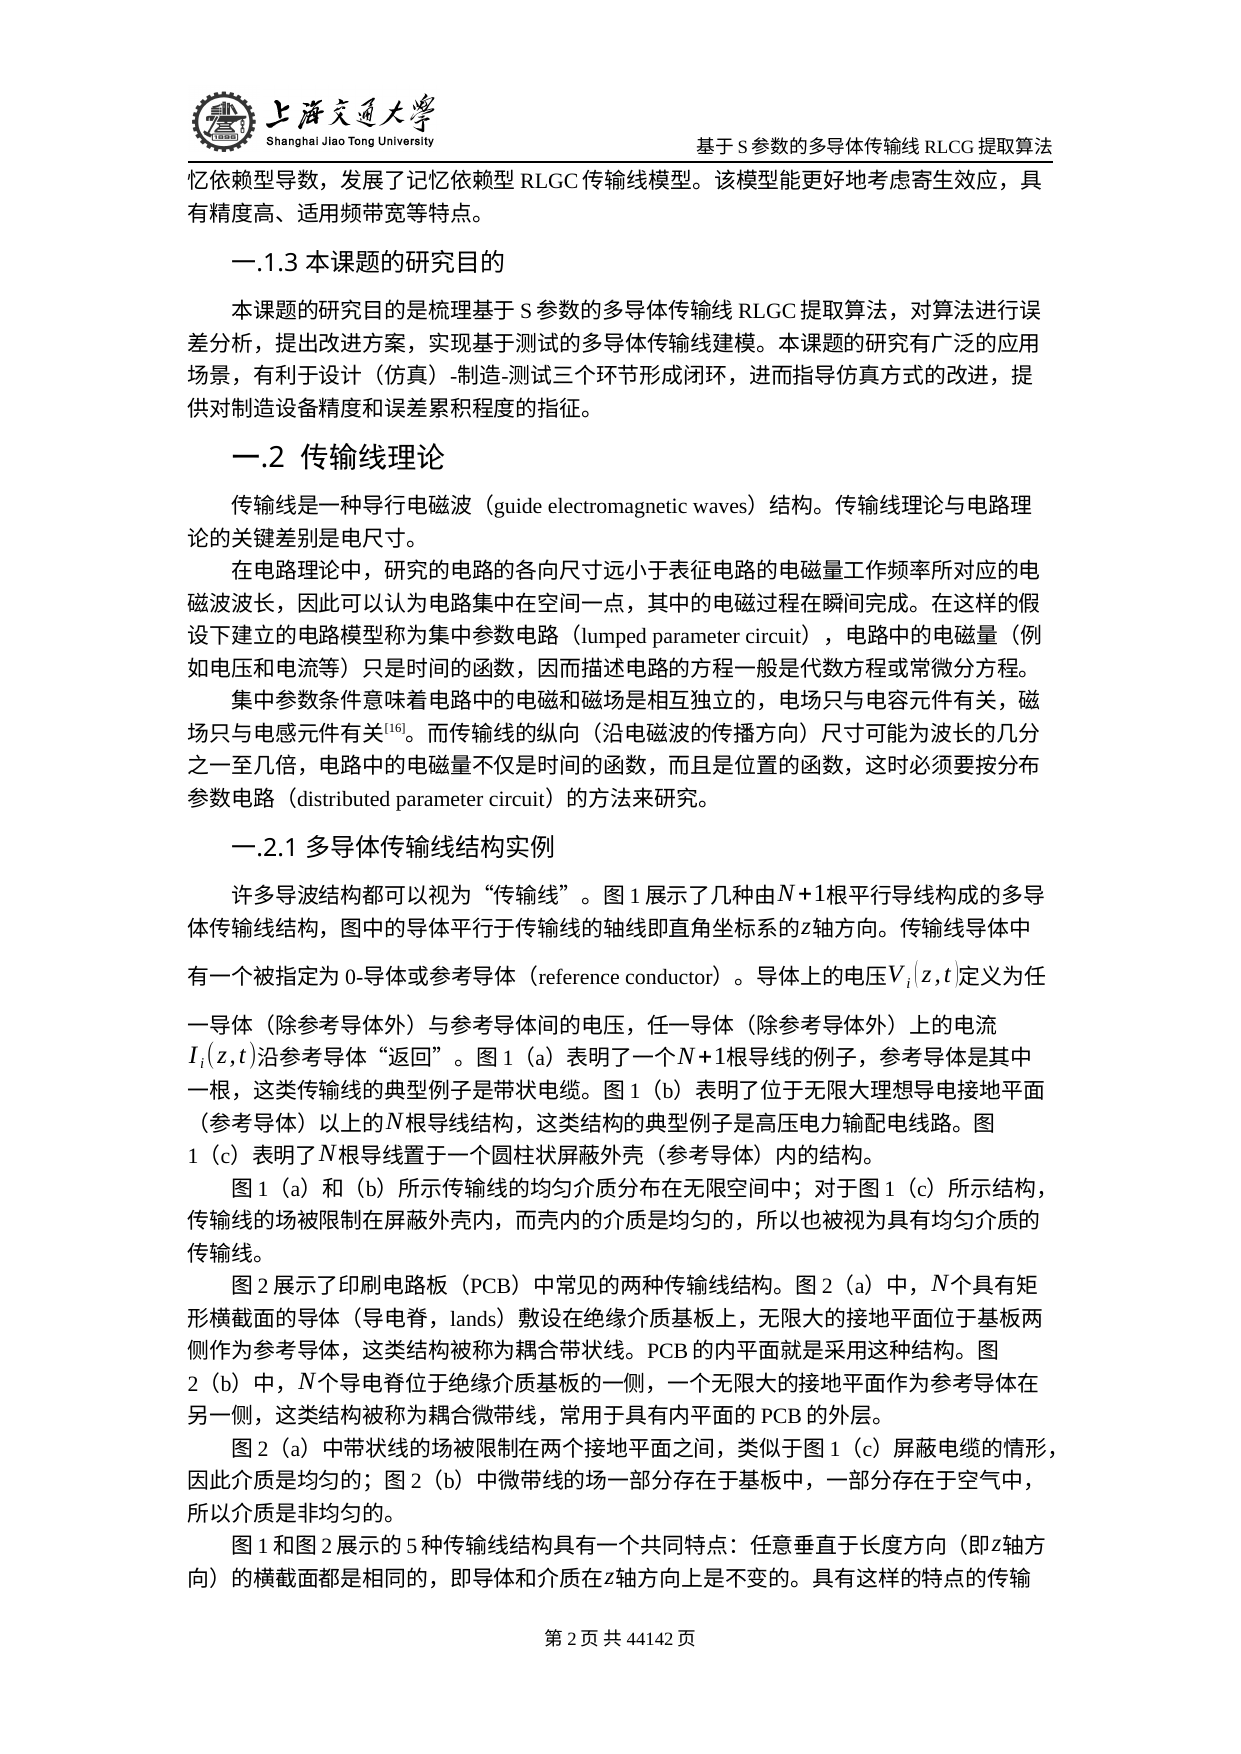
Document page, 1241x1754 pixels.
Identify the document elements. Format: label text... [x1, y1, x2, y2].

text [187, 163, 1053, 228]
text 图1（a）和（b）所示传输线的均匀介质分布在无限空间中；对于图1（c）所示结构，传输线的场被限制在屏蔽外壳内，而壳内的介质是均匀的，所以也被视为具有均匀介质的传输线。 [187, 1170, 1053, 1268]
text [187, 1528, 1053, 1593]
subtitle 传输线理论 [187, 423, 1050, 488]
text 集中参数条件意味着电路中的电磁和磁场是相互独立的，电场只与电容元件有关，磁场只与电感元件有关[16]。而传输线的纵向（沿电磁波的传播方向）尺寸可能为波长的几分之一至几倍，电路中的电磁量不仅是时间的函数，而且是位置的函数，这时必须要按分布参数电路（distributed parameter circuit）的方法来研究。 [187, 683, 1053, 813]
subtitle 多导体传输线结构实例 [187, 813, 1050, 878]
text 许多导波结构都可以视为“传输线”。图1展示了几种由根平行导线构成的多导体传输线结构，图中的导体平行于传输线的轴线即直角坐标系的轴方向。传输线导体中有一个被指定为0-导体或参考导体（reference conductor）。导体上的电压定义为任一导体（除参考导体外）与参考导体间的电压，任一导体（除参考导体外）上的电流沿参考导体“返回”。图1（a）表明了一个根导线的例子，参考导体是其中一根，这类传输线的典型例子是带状电缆。图1（b）表明了位于无限大理想导电接地平面（参考导体）以上的根导线结构，这类结构的典型例子是高压电力输配电线路。图1（c）表明了根导线置于一个圆柱状屏蔽外壳（参考导体）内的结构。 [187, 878, 1053, 1170]
text 图2展示了印刷电路板（PCB）中常见的两种传输线结构。图2（a）中，个具有矩形横截面的导体（导电脊，lands）敷设在绝缘介质基板上，无限大的接地平面位于基板两侧作为参考导体，这类结构被称为耦合带状线。PCB的内平面就是采用这种结构。图2（b）中，个导电脊位于绝缘介质基板的一侧，一个无限大的接地平面作为参考导体在另一侧，这类结构被称为耦合微带线，常用于具有内平面的PCB的外层。 [187, 1268, 1053, 1430]
text 传输线是一种导行电磁波（guide electromagnetic waves）结构。传输线理论与电路理论的关键差别是电尺寸。 [187, 488, 1053, 553]
text 本课题的研究目的是梳理基于S参数的多导体传输线RLGC提取算法，对算法进行误差分析，提出改进方案，实现基于测试的多导体传输线建模。本课题的研究有广泛的应用场景，有利于设计（仿真）-制造-测试三个环节形成闭环，进而指导仿真方式的改进，提供对制造设备精度和误差累积程度的指征。 [187, 293, 1053, 423]
text 图2（a）中带状线的场被限制在两个接地平面之间，类似于图1（c）屏蔽电缆的情形，因此介质是均匀的；图2（b）中微带线的场一部分存在于基板中，一部分存在于空气中，所以介质是非均匀的。 [187, 1430, 1053, 1528]
text 在电路理论中，研究的电路的各向尺寸远小于表征电路的电磁量工作频率所对应的电磁波波长，因此可以认为电路集中在空间一点，其中的电磁过程在瞬间完成。在这样的假设下建立的电路模型称为集中参数电路（lumped parameter circuit），电路中的电磁量（例如电压和电流等）只是时间的函数，因而描述电路的方程一般是代数方程或常微分方程。 [187, 553, 1053, 683]
subtitle 本课题的研究目的 [187, 228, 1050, 293]
